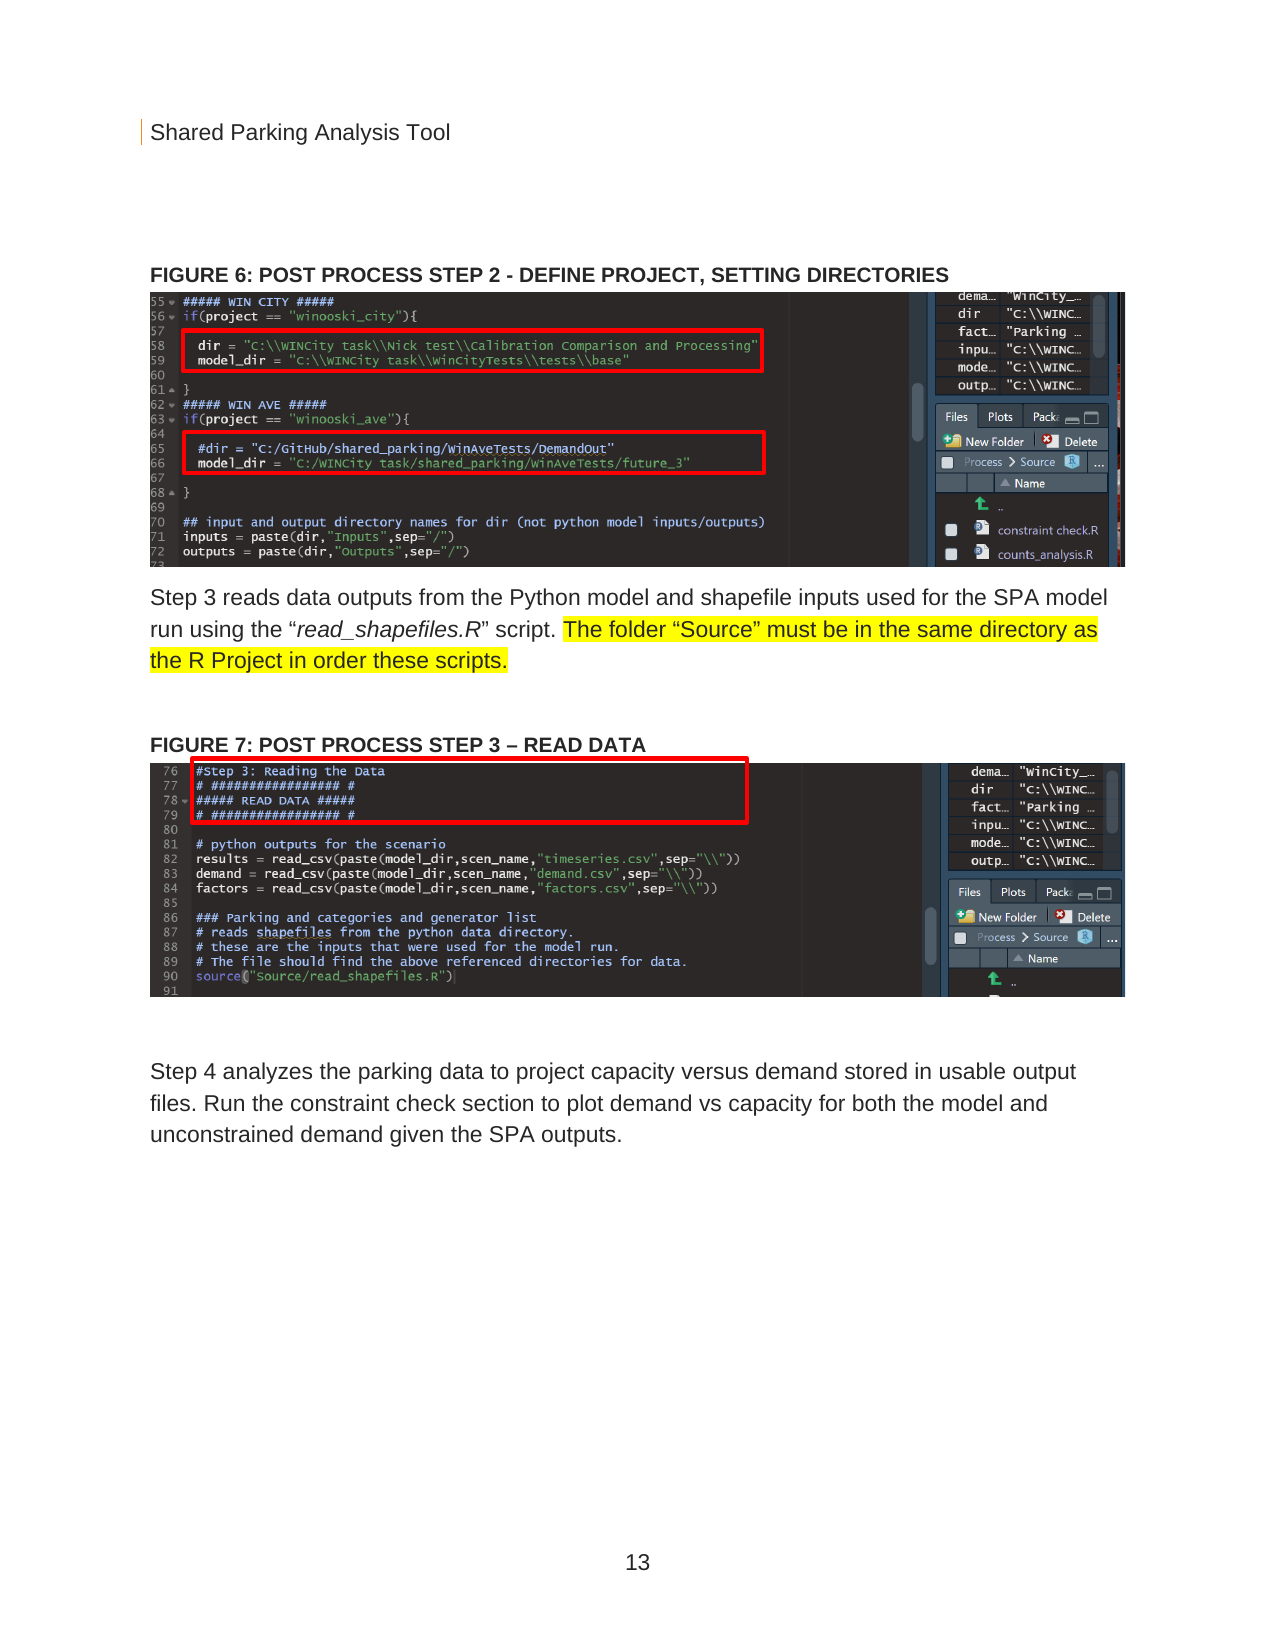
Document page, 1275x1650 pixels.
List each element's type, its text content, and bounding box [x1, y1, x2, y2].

picture [194, 763, 745, 820]
picture [150, 763, 1125, 997]
text Step 3 reads data outputs from the Python model and shapefile inputs used for the SPA model run using the “read_shapefiles.R” script. The folder “Source” must be in the same directory as the R Project in order these scripts. [150, 579, 1125, 673]
text Figure 7: post process step 3 – read data [150, 733, 1125, 757]
text Figure 6: post process step 2 - define project, setting directories [150, 262, 1125, 286]
picture [150, 292, 1125, 567]
text Step 4 analyzes the parking data to project capacity versus demand stored in usable output files. Run the constraint check section to plot demand vs capacity for both the model and unconstrained demand given the SPA outputs. [150, 1053, 1125, 1147]
